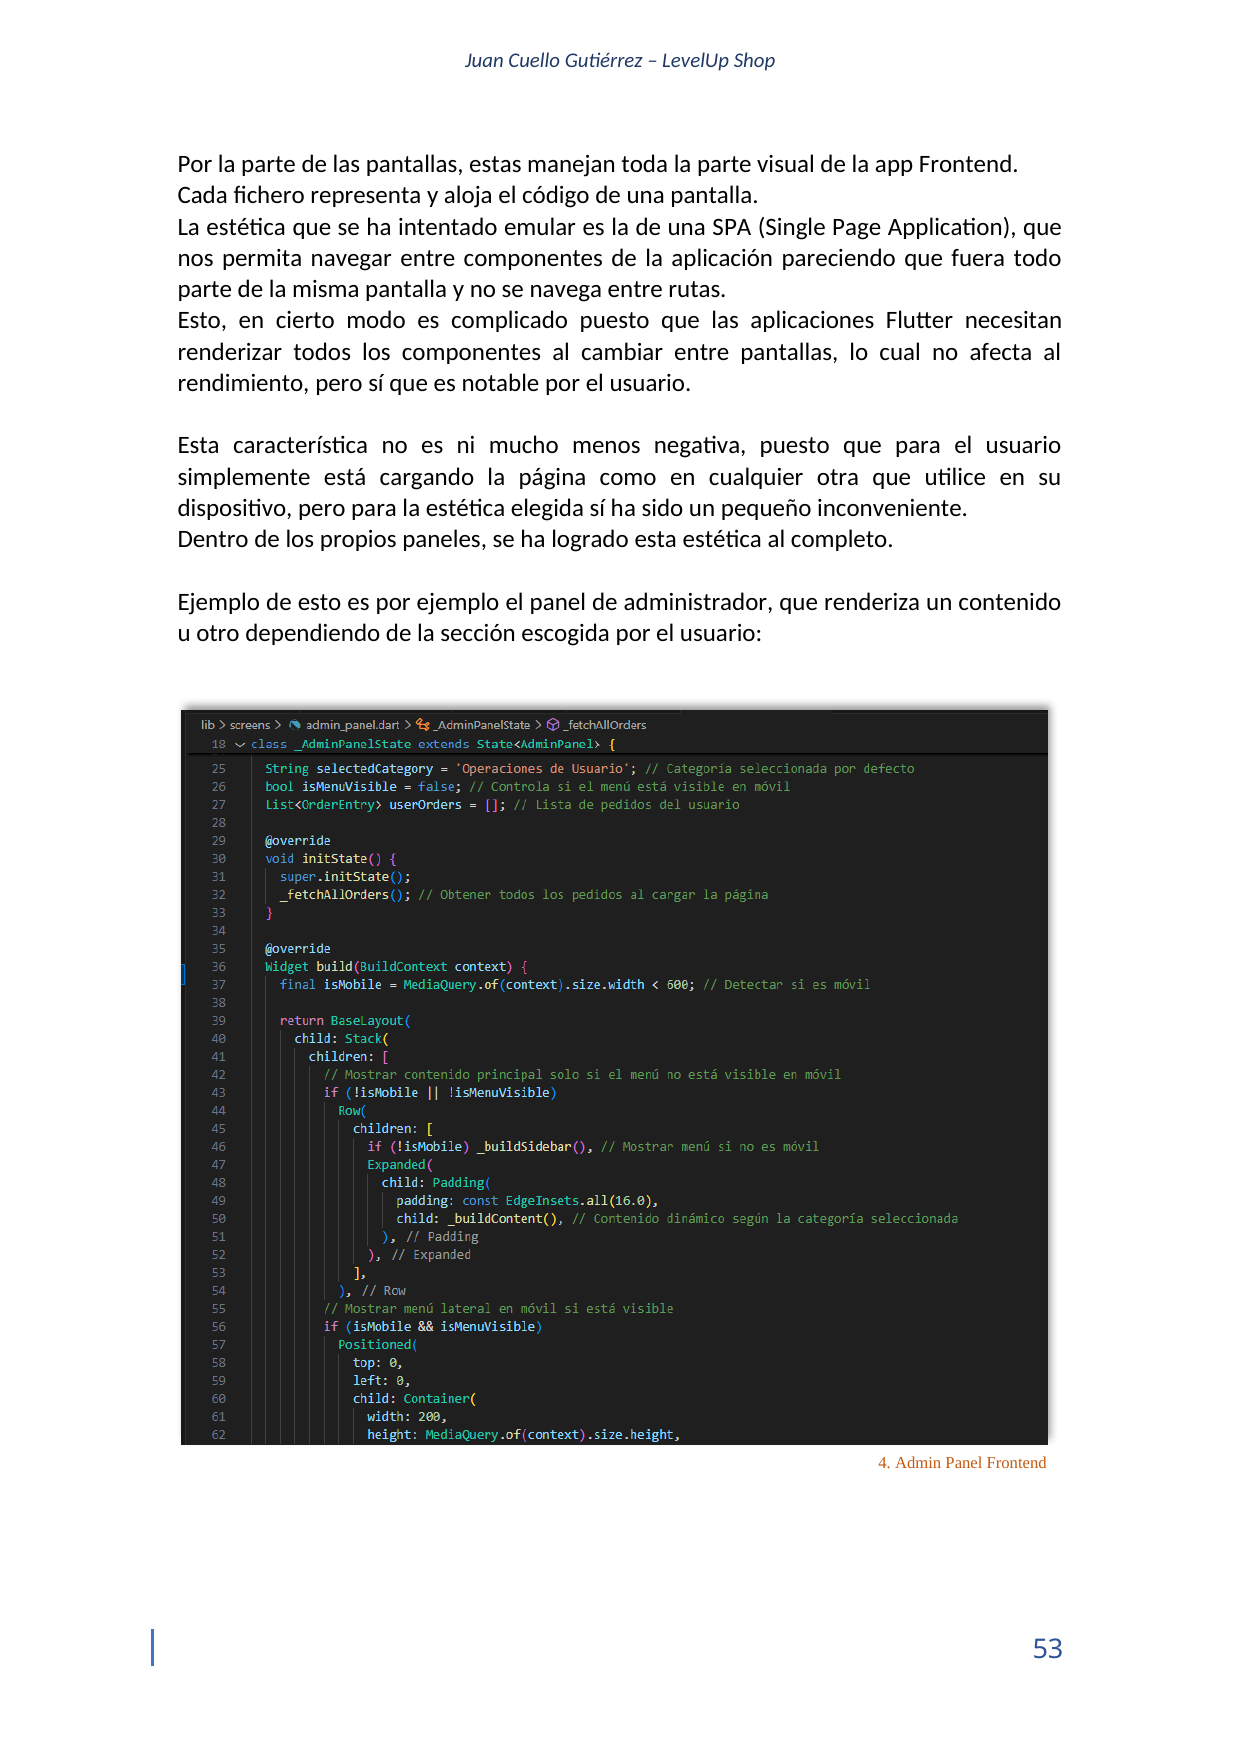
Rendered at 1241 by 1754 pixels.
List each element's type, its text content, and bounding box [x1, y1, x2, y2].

text La estética que se ha intentado emular es la de una SPA (Single Page Application), que nos permita navegar entre componentes de la aplicación pareciendo que fuera todo parte de la misma pantalla y no se navega entre rutas. [177, 210, 1063, 304]
text Ejemplo de esto es por ejemplo el panel de administrador, que renderiza un contenido u otro dependiendo de la sección escogida por el usuario: [177, 585, 1063, 648]
text Esto, en cierto modo es complicado puesto que las aplicaciones Flutter necesitan renderizar todos los componentes al cambiar entre pantallas, lo cual no afecta al rendimiento, pero sí que es notable por el usuario. [177, 304, 1063, 398]
text Por la parte de las pantallas, estas manejan toda la parte visual de la app Frontend. [177, 148, 1063, 179]
text Cada fichero representa y aloja el código de una pantalla. [177, 179, 1063, 210]
text Dentro de los propios paneles, se ha logrado esta estética al completo. [177, 523, 1063, 554]
text Esta característica no es ni mucho menos negativa, puesto que para el usuario simplemente está cargando la página como en cualquier otra que utilice en su dispositivo, pero para la estética elegida sí ha sido un pequeño inconveniente. [177, 429, 1063, 523]
picture [181, 710, 1048, 1445]
